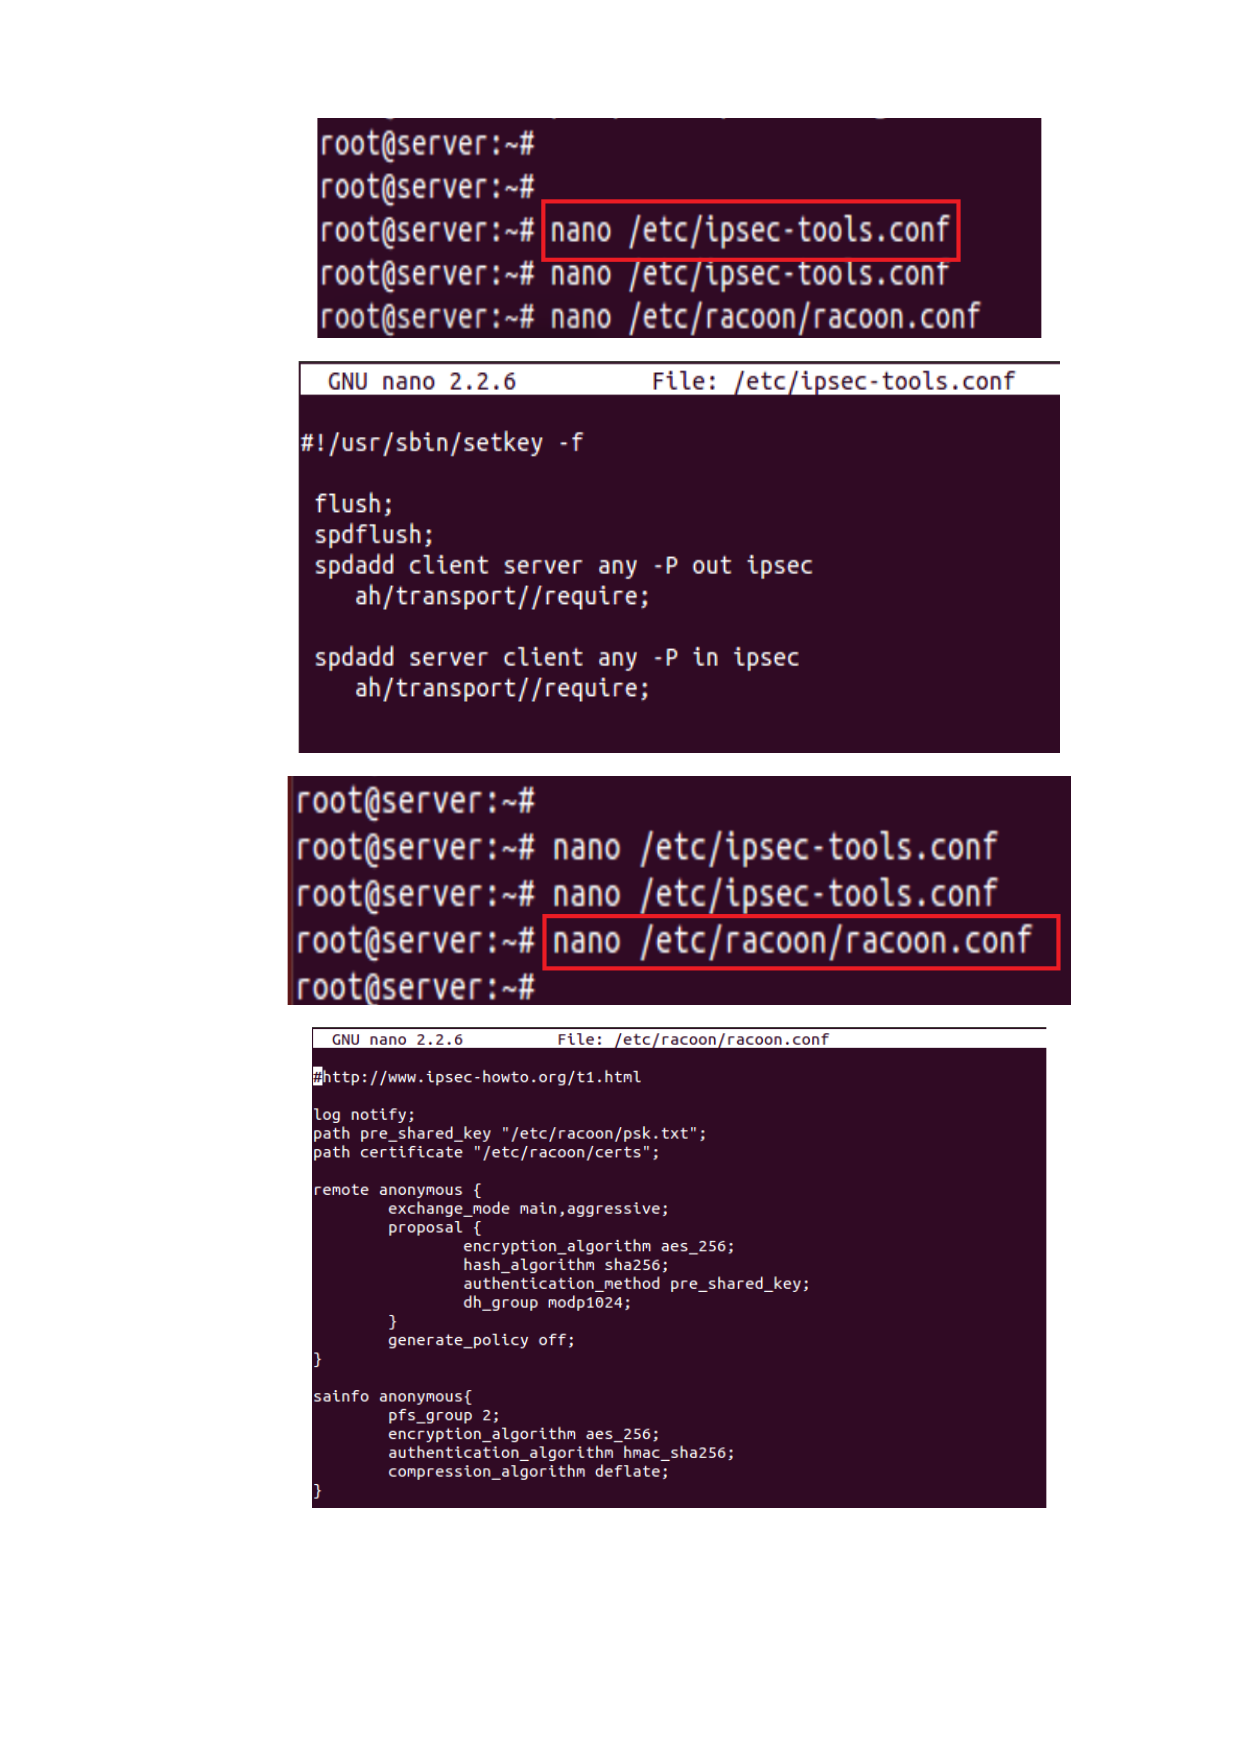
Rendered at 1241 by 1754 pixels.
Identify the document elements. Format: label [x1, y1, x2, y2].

picture [317, 118, 1042, 338]
picture [287, 776, 1071, 1005]
picture [312, 1027, 1047, 1508]
picture [298, 361, 1060, 753]
